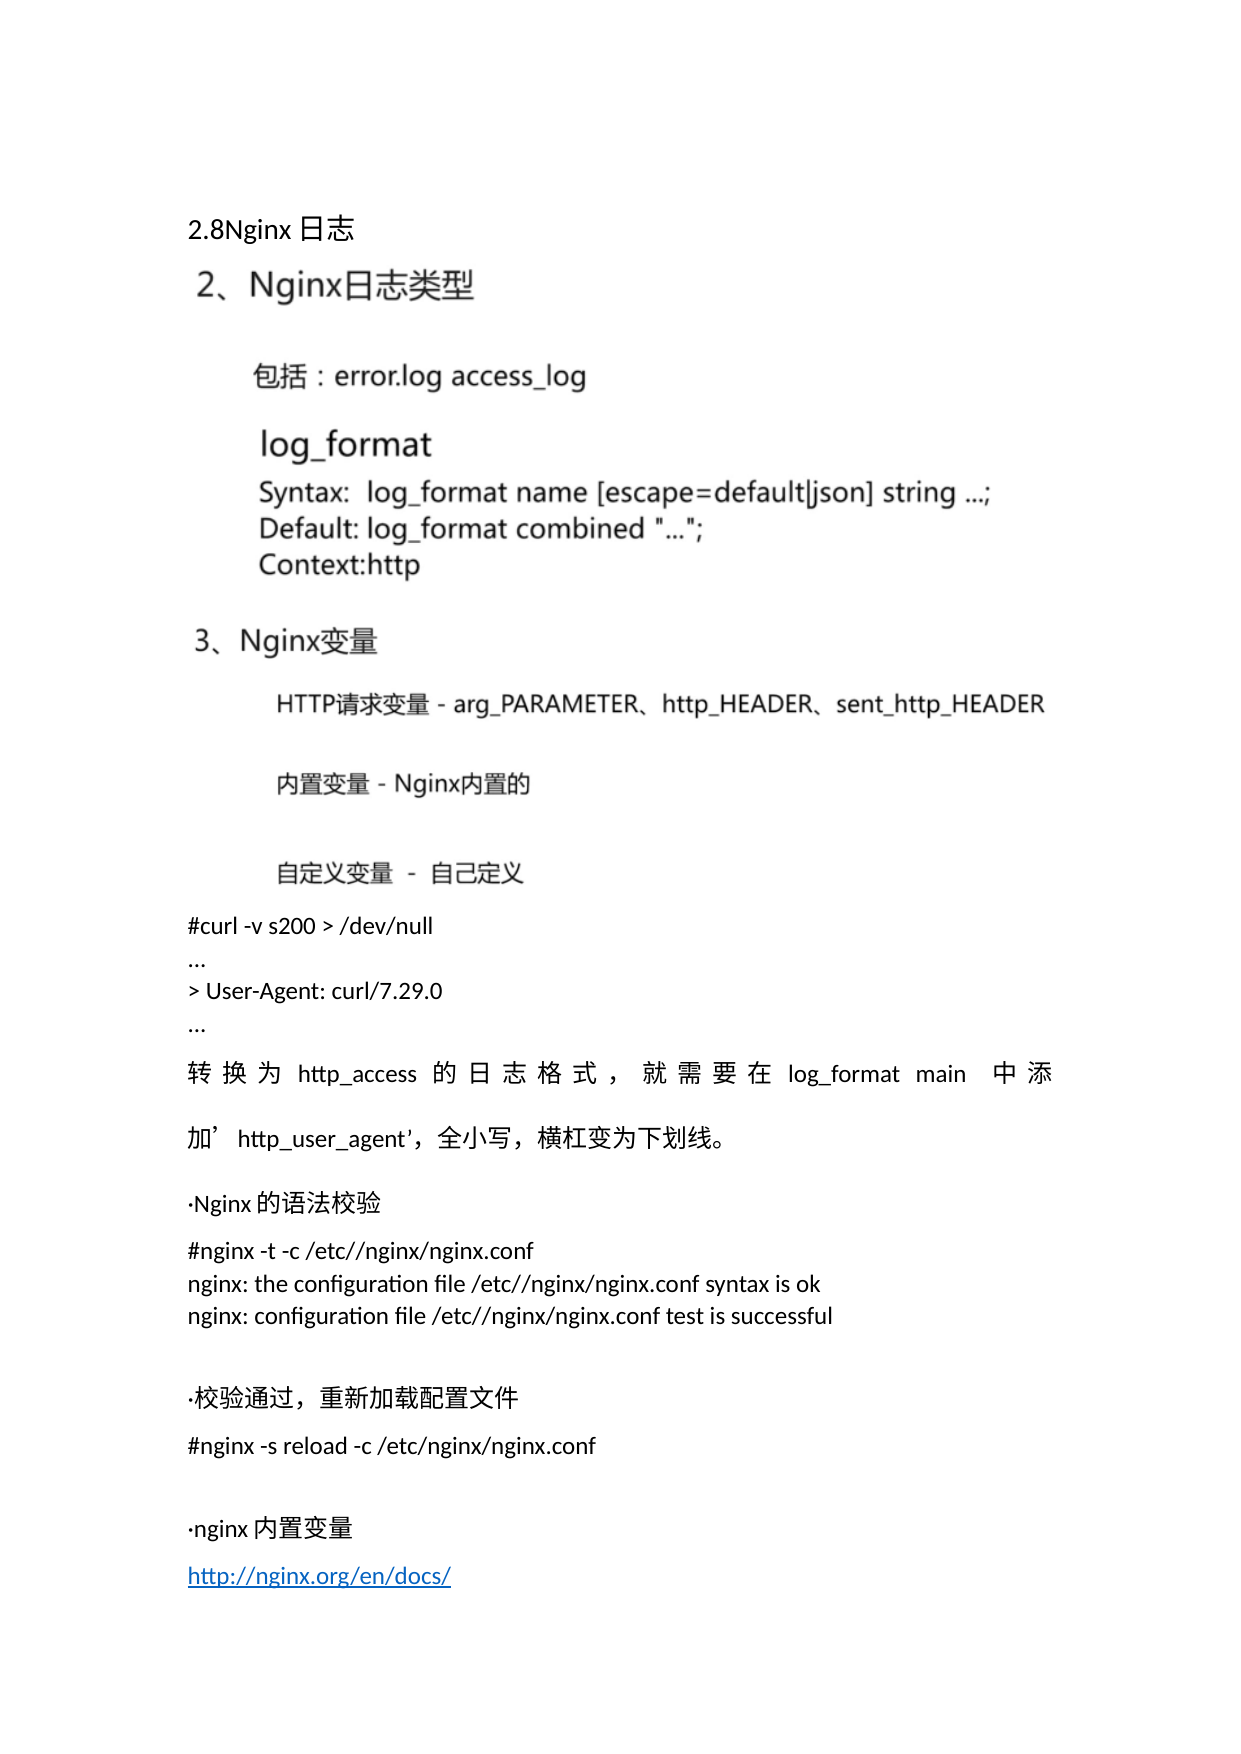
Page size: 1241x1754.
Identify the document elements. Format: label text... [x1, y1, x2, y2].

text ·Nginx的语法校验 [187, 1169, 1053, 1234]
text nginx: the configuration file /etc//nginx/nginx.conf syntax is ok [187, 1267, 1053, 1299]
text ... [187, 942, 1053, 974]
text > User-Agent: curl/7.29.0 [187, 974, 1053, 1007]
text #curl -v s200 > /dev/null [187, 909, 1053, 942]
text http://nginx.org/en/docs/ [187, 1559, 1053, 1592]
picture [187, 617, 1053, 900]
text 转换为http_access的日志格式，就需要在log_format main 中添加’http_user_agent’，全小写，横杠变为下划线。 [187, 1039, 1053, 1169]
text #nginx -s reload -c /etc/nginx/nginx.conf [187, 1429, 1053, 1462]
text ·nginx内置变量 [187, 1494, 1053, 1559]
picture [187, 259, 1053, 599]
subtitle 2.8Nginx日志 [187, 194, 1053, 259]
text #nginx -t -c /etc//nginx/nginx.conf [187, 1234, 1053, 1267]
text ... [187, 1007, 1053, 1039]
text ·校验通过，重新加载配置文件 [187, 1364, 1053, 1429]
text nginx: configuration file /etc//nginx/nginx.conf test is successful [187, 1299, 1053, 1332]
